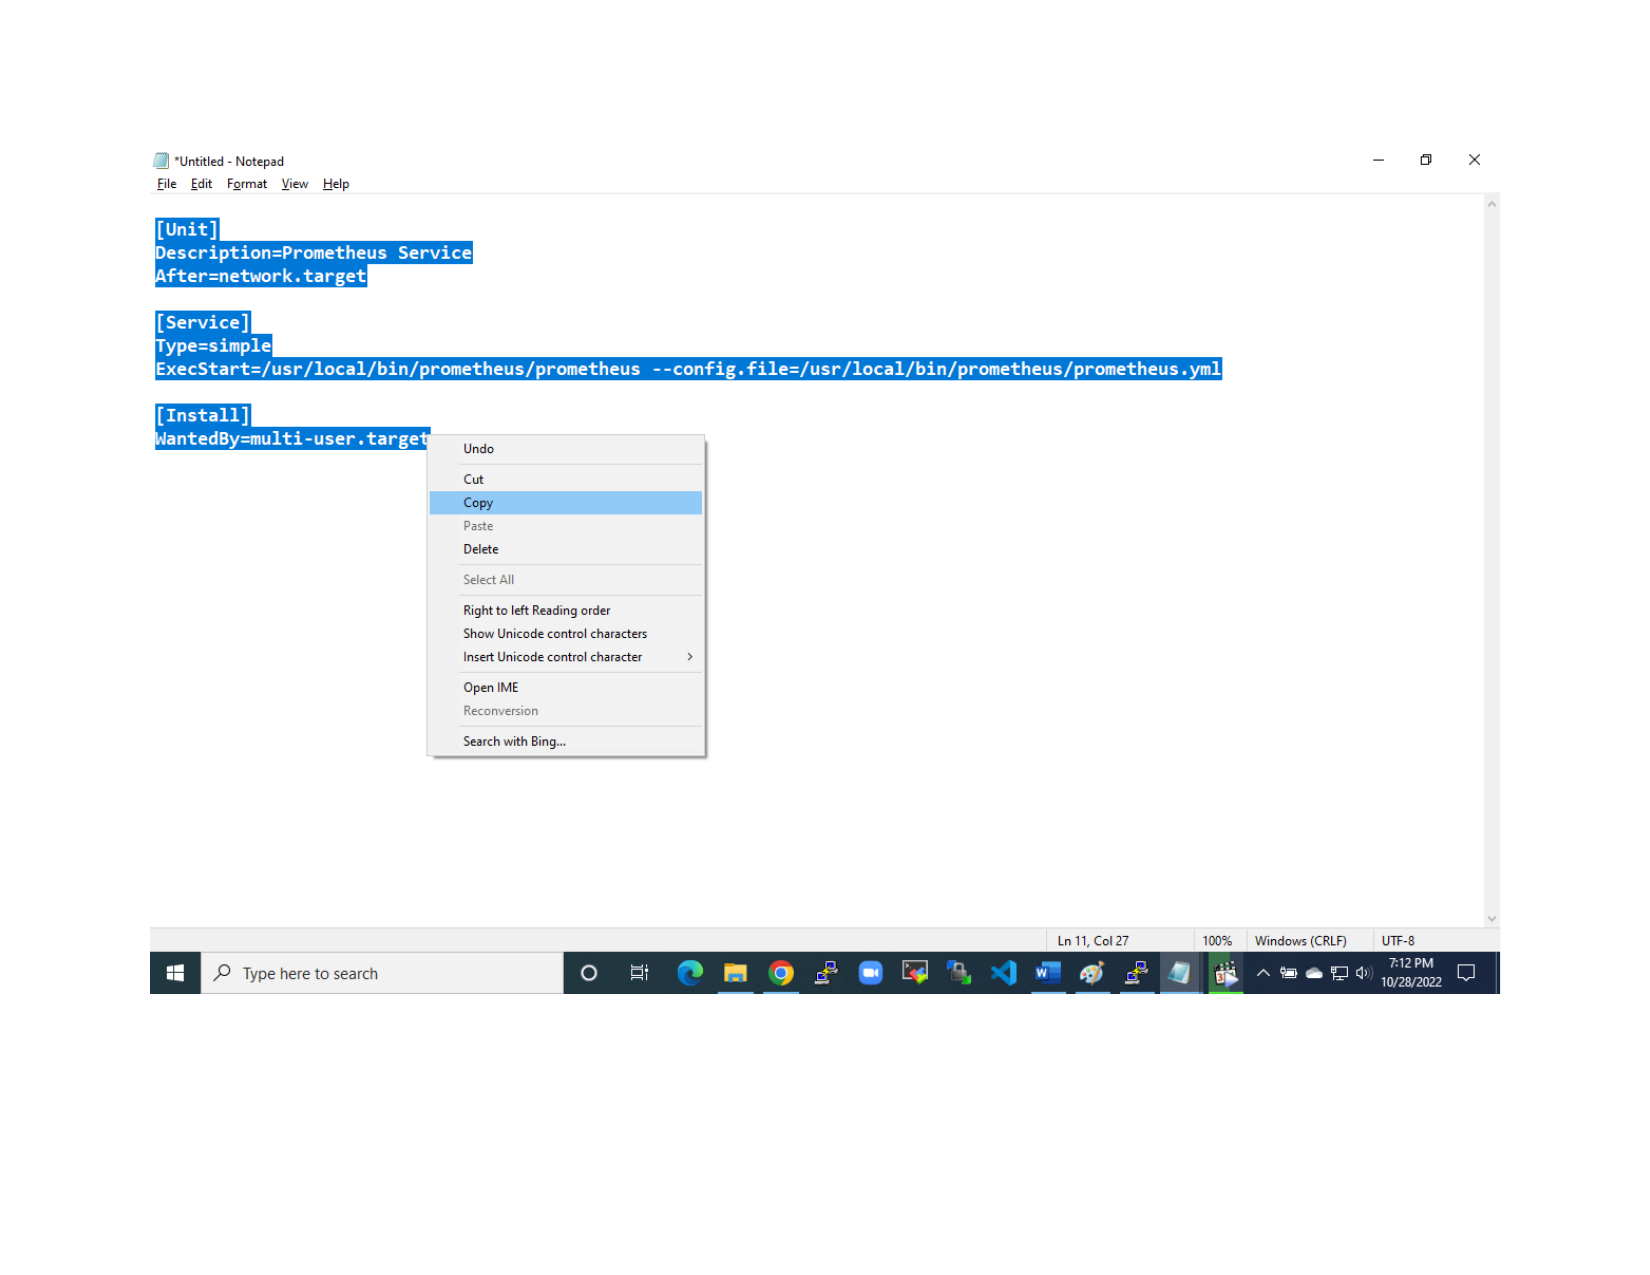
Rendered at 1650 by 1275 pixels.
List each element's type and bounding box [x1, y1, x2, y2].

picture [150, 150, 1500, 994]
